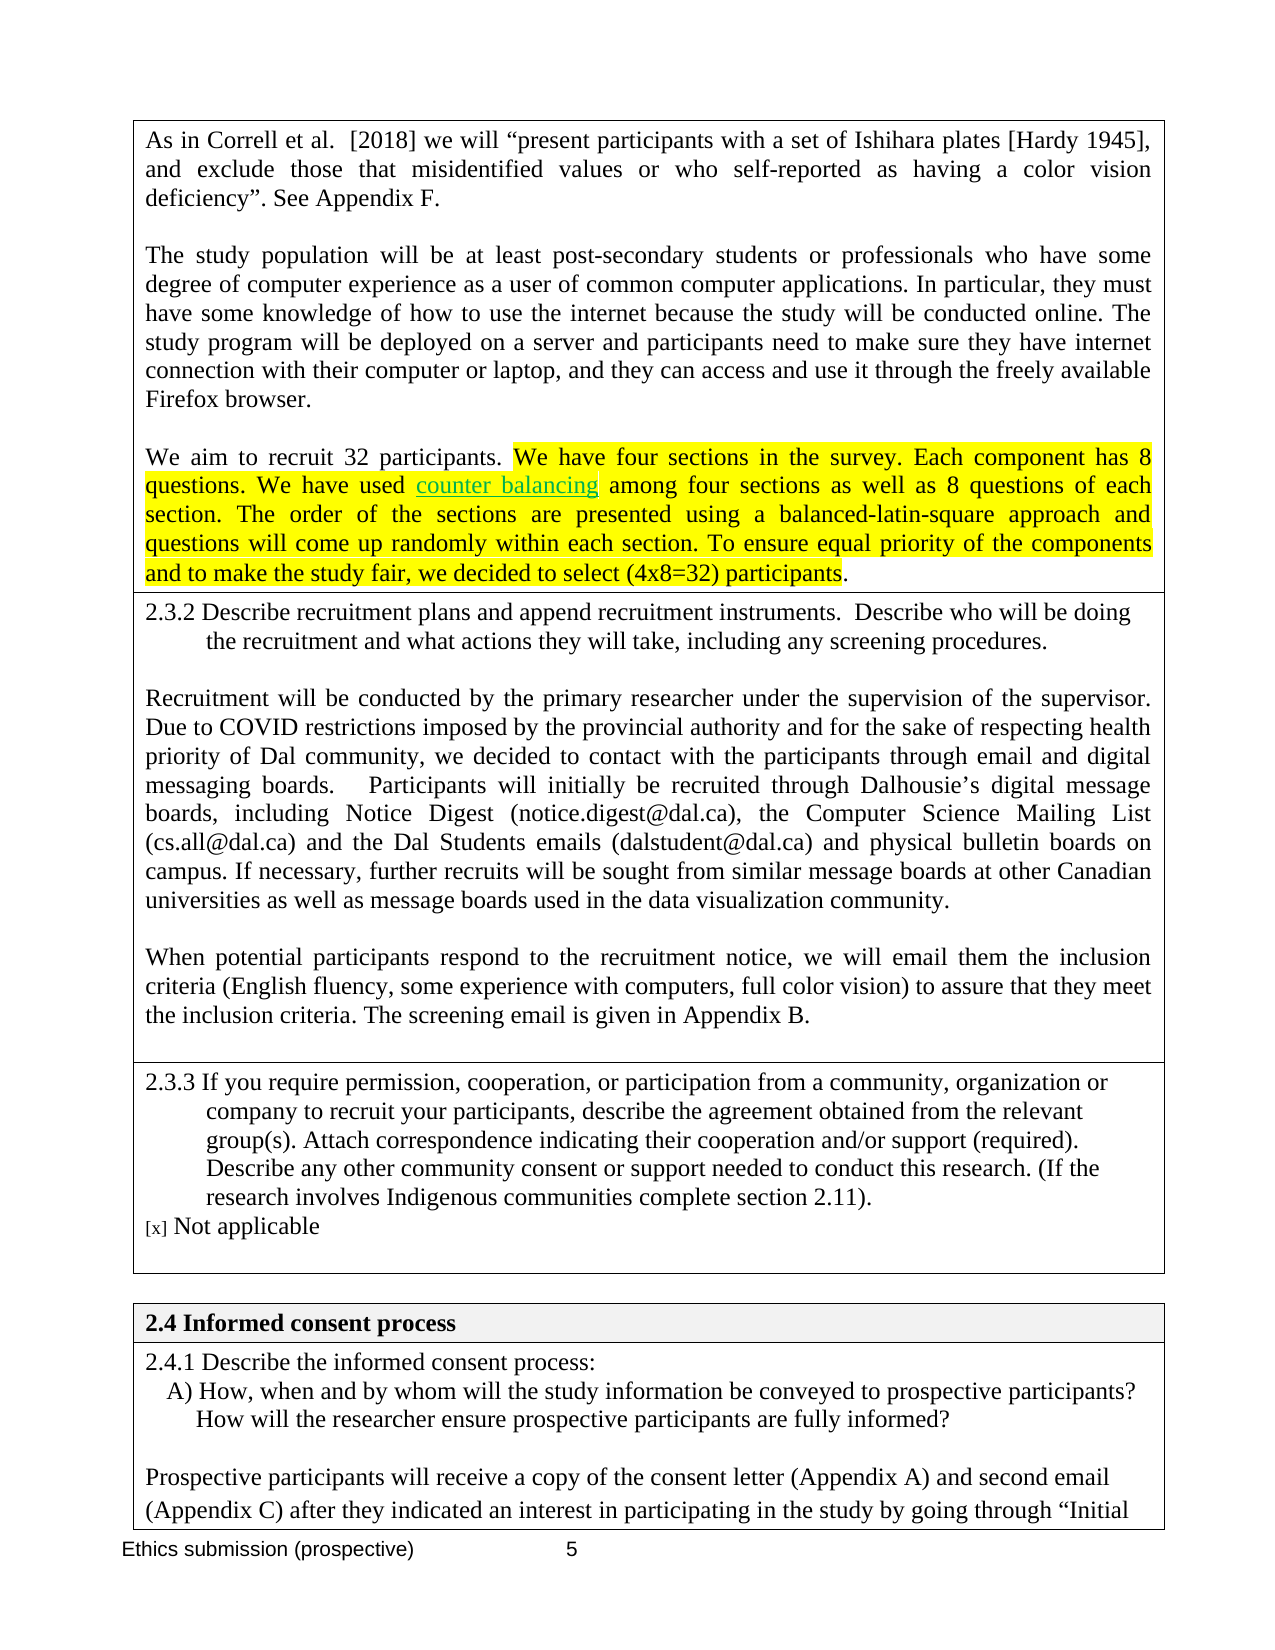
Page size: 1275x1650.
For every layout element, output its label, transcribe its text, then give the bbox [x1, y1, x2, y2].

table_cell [134, 121, 1164, 592]
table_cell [134, 1343, 1164, 1529]
table_cell 2.3.3 If you require permission, cooperation, or participation from a community, organization or company to recruit your participants, describe the agreement obtained from the relevant group(s). Attach correspondence indicating their cooperation and/or support (required). Describe any other community consent or support needed to conduct this research. (If the research involves Indigenous communities complete section 2.11). [x] Not applicable [134, 1063, 1164, 1273]
table_header 2.4 Informed consent process [134, 1304, 1164, 1342]
table_cell 2.3.2 Describe recruitment plans and append recruitment instruments. Describe who will be doing the recruitment and what actions they will take, including any screening procedures. Recruitment will be conducted by the primary researcher under the supervision of the supervisor. Due to COVID restrictions imposed by the provincial authority and for the sake of respecting health priority of Dal community, we decided to contact with the participants through email and digital messaging boards. Participants will initially be recruited through Dalhousie’s digital message boards, including Notice Digest (notice.digest@dal.ca), the Computer Science Mailing List (cs.all@dal.ca) and the Dal Students emails (dalstudent@dal.ca) and physical bulletin boards on campus. If necessary, further recruits will be sought from similar message boards at other Canadian universities as well as message boards used in the data visualization community. When potential participants respond to the recruitment notice, we will email them the inclusion criteria (English fluency, some experience with computers, full color vision) to assure that they meet the inclusion criteria. The screening email is given in Appendix B. [134, 593, 1164, 1062]
